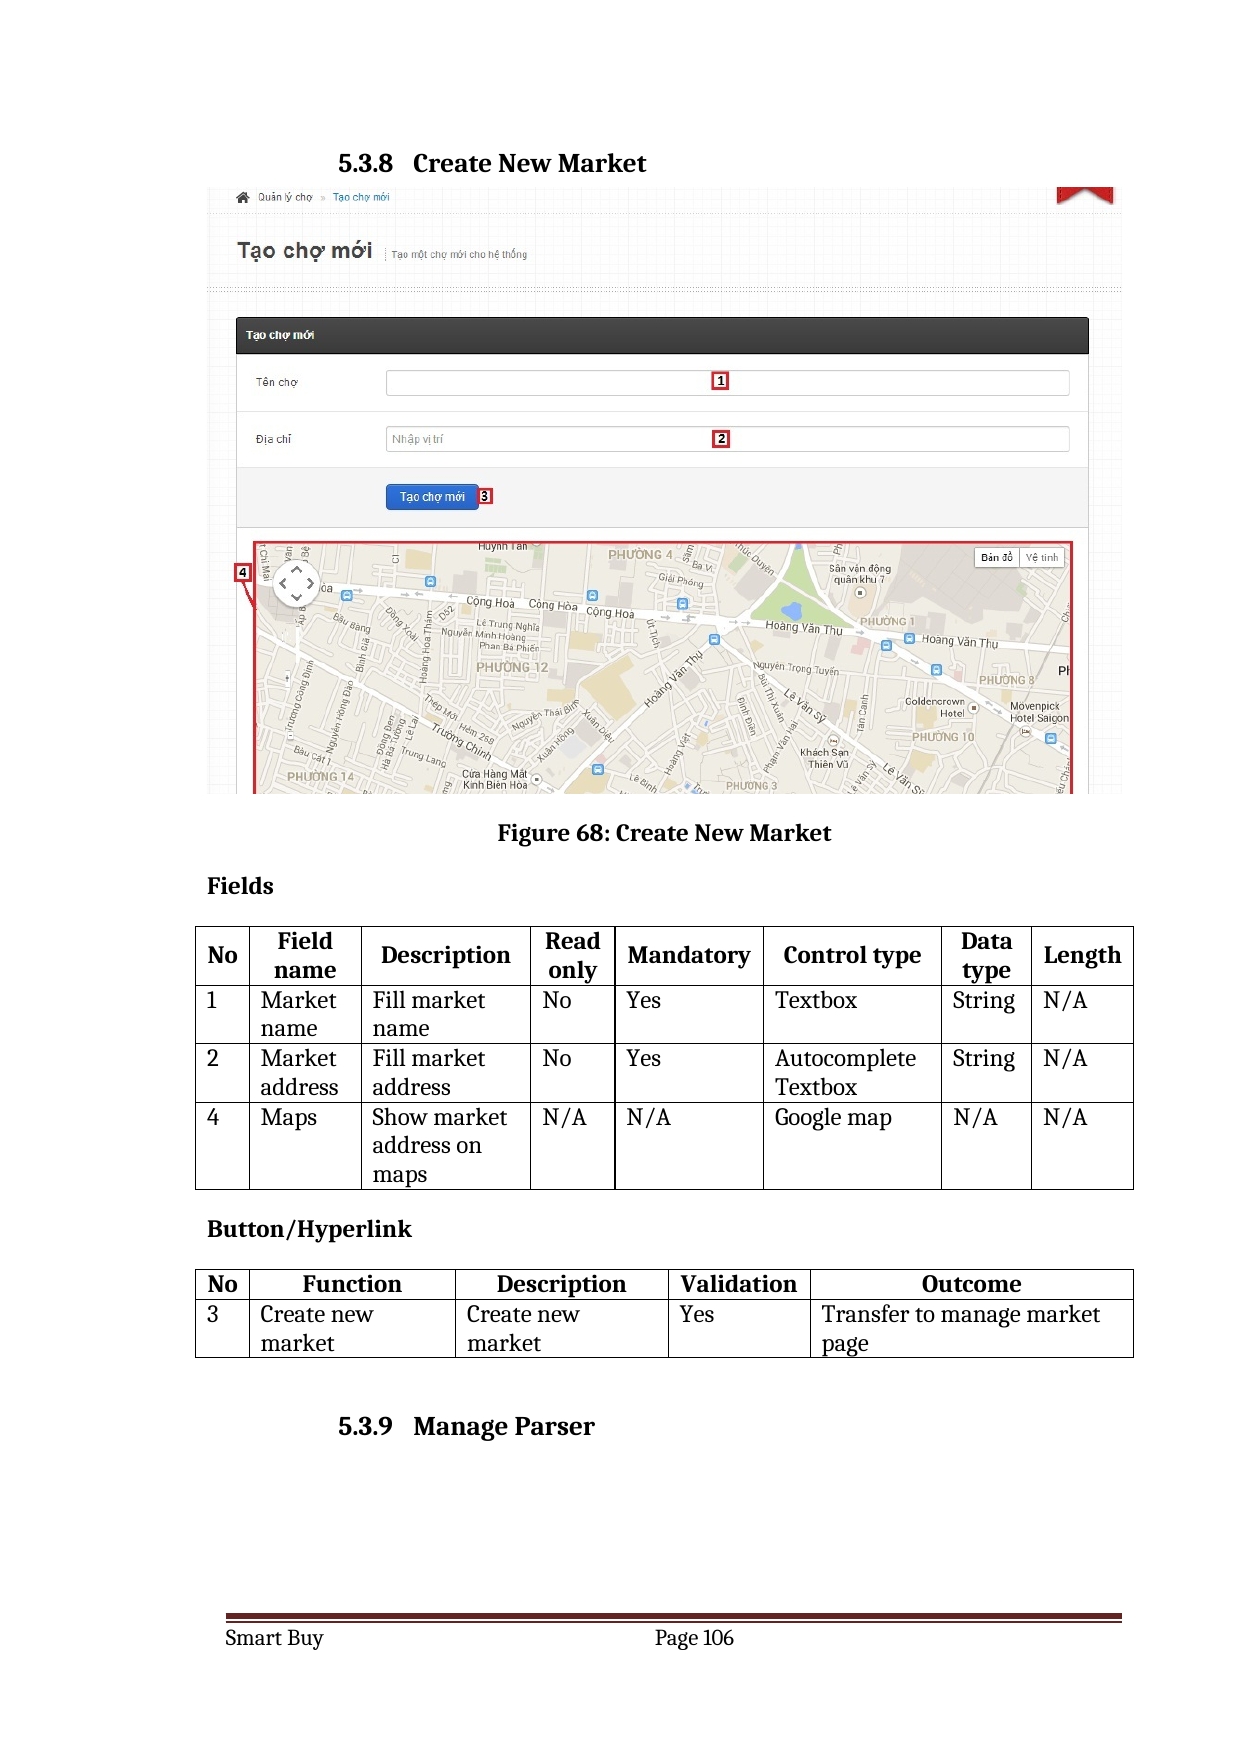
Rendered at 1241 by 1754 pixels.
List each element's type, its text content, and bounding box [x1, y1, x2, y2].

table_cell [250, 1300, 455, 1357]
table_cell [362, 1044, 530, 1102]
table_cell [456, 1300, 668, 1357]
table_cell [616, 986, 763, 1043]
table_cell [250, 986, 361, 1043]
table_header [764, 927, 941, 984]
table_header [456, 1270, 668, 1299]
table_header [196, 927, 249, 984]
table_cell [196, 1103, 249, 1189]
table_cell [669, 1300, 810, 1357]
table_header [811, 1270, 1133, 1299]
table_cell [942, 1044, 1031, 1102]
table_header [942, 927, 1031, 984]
text Fields [207, 872, 1122, 901]
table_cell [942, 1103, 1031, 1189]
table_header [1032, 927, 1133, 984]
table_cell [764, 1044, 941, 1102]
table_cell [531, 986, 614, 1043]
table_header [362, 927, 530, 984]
text Button/Hyperlink [207, 1215, 1122, 1244]
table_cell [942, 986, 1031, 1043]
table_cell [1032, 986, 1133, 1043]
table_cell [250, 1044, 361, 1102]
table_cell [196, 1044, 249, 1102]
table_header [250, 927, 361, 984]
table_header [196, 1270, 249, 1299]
subtitle Manage Parser [338, 1411, 1122, 1442]
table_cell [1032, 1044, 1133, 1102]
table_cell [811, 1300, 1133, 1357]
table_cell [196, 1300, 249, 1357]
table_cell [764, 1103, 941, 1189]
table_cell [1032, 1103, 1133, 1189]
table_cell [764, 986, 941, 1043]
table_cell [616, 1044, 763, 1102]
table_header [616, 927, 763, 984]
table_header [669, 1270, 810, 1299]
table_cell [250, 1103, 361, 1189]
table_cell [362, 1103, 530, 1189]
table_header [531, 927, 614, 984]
picture [206, 187, 1123, 794]
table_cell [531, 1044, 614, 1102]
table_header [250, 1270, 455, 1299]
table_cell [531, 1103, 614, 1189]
subtitle Create New Market [338, 148, 1122, 179]
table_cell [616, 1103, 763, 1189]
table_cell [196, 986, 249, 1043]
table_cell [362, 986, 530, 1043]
